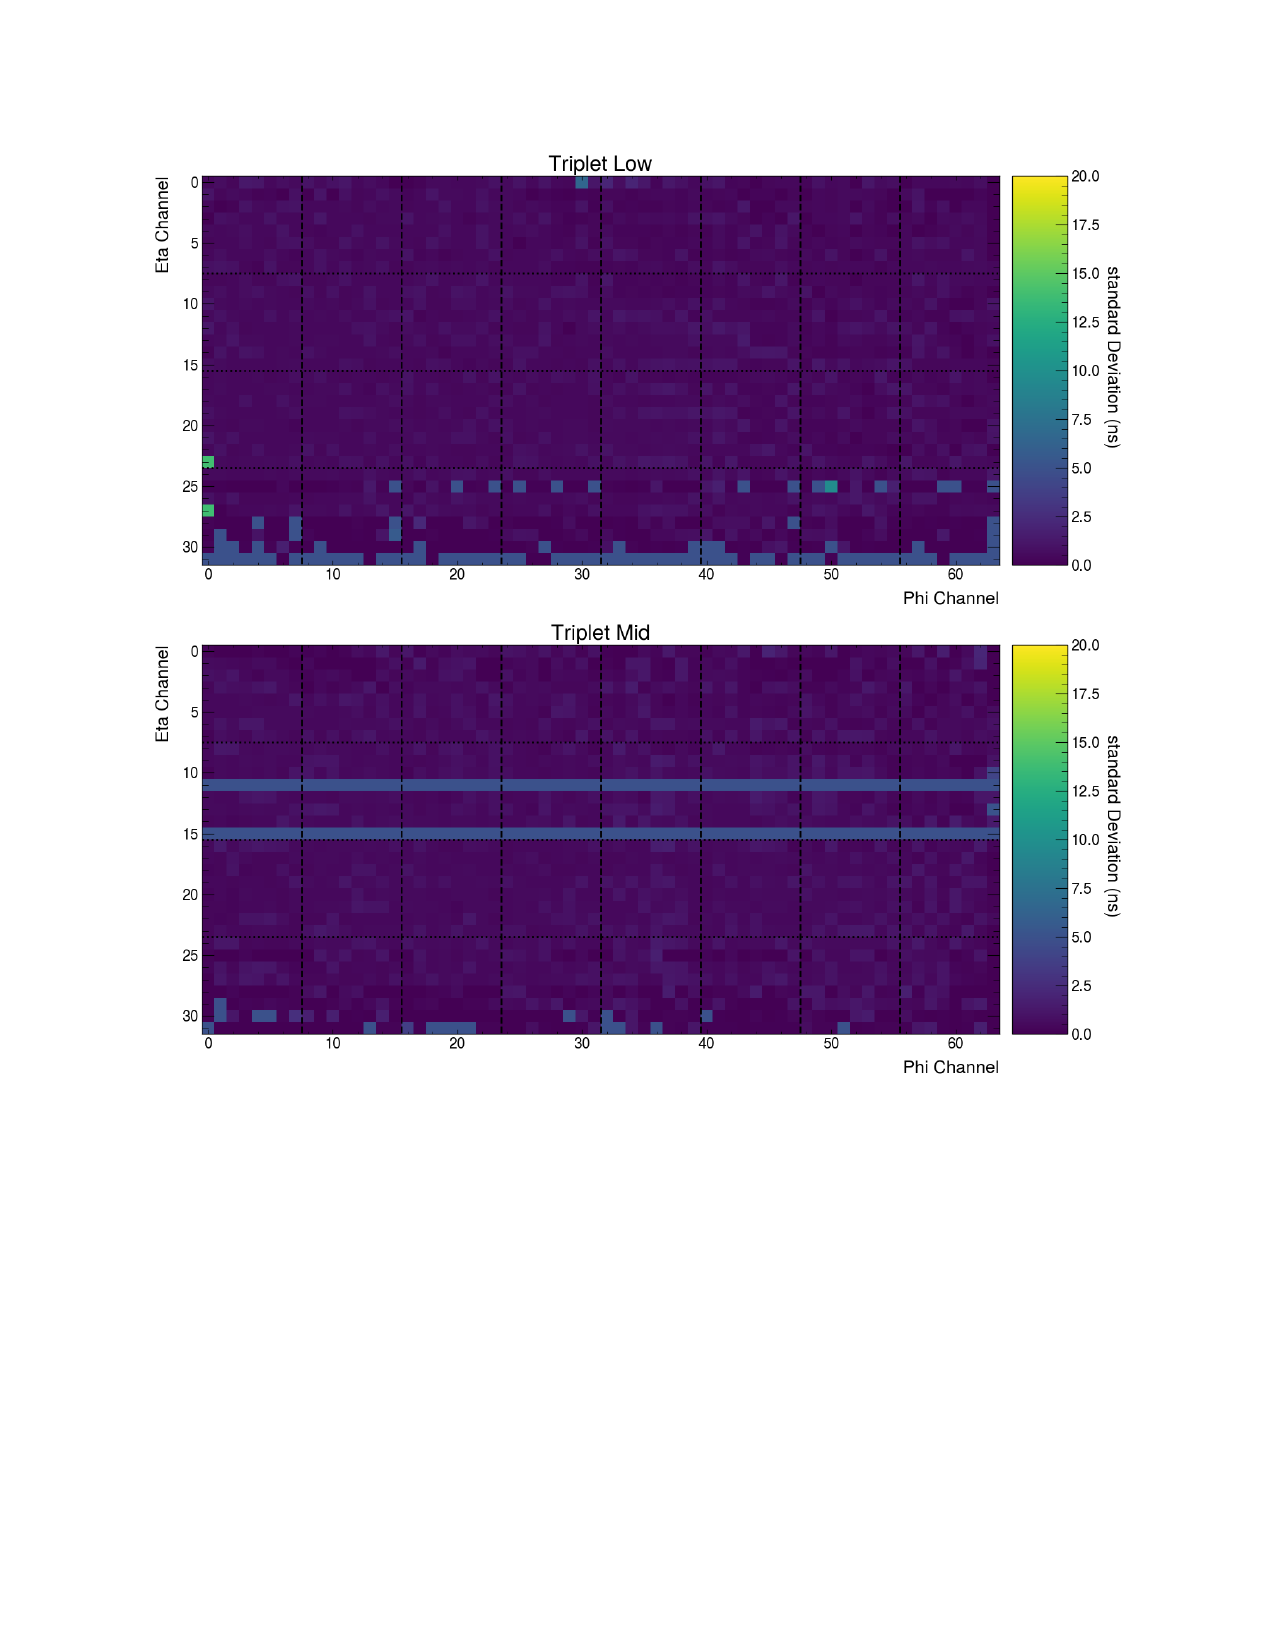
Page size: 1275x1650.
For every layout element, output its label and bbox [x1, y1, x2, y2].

picture [150, 150, 1125, 614]
picture [150, 618, 1125, 1083]
